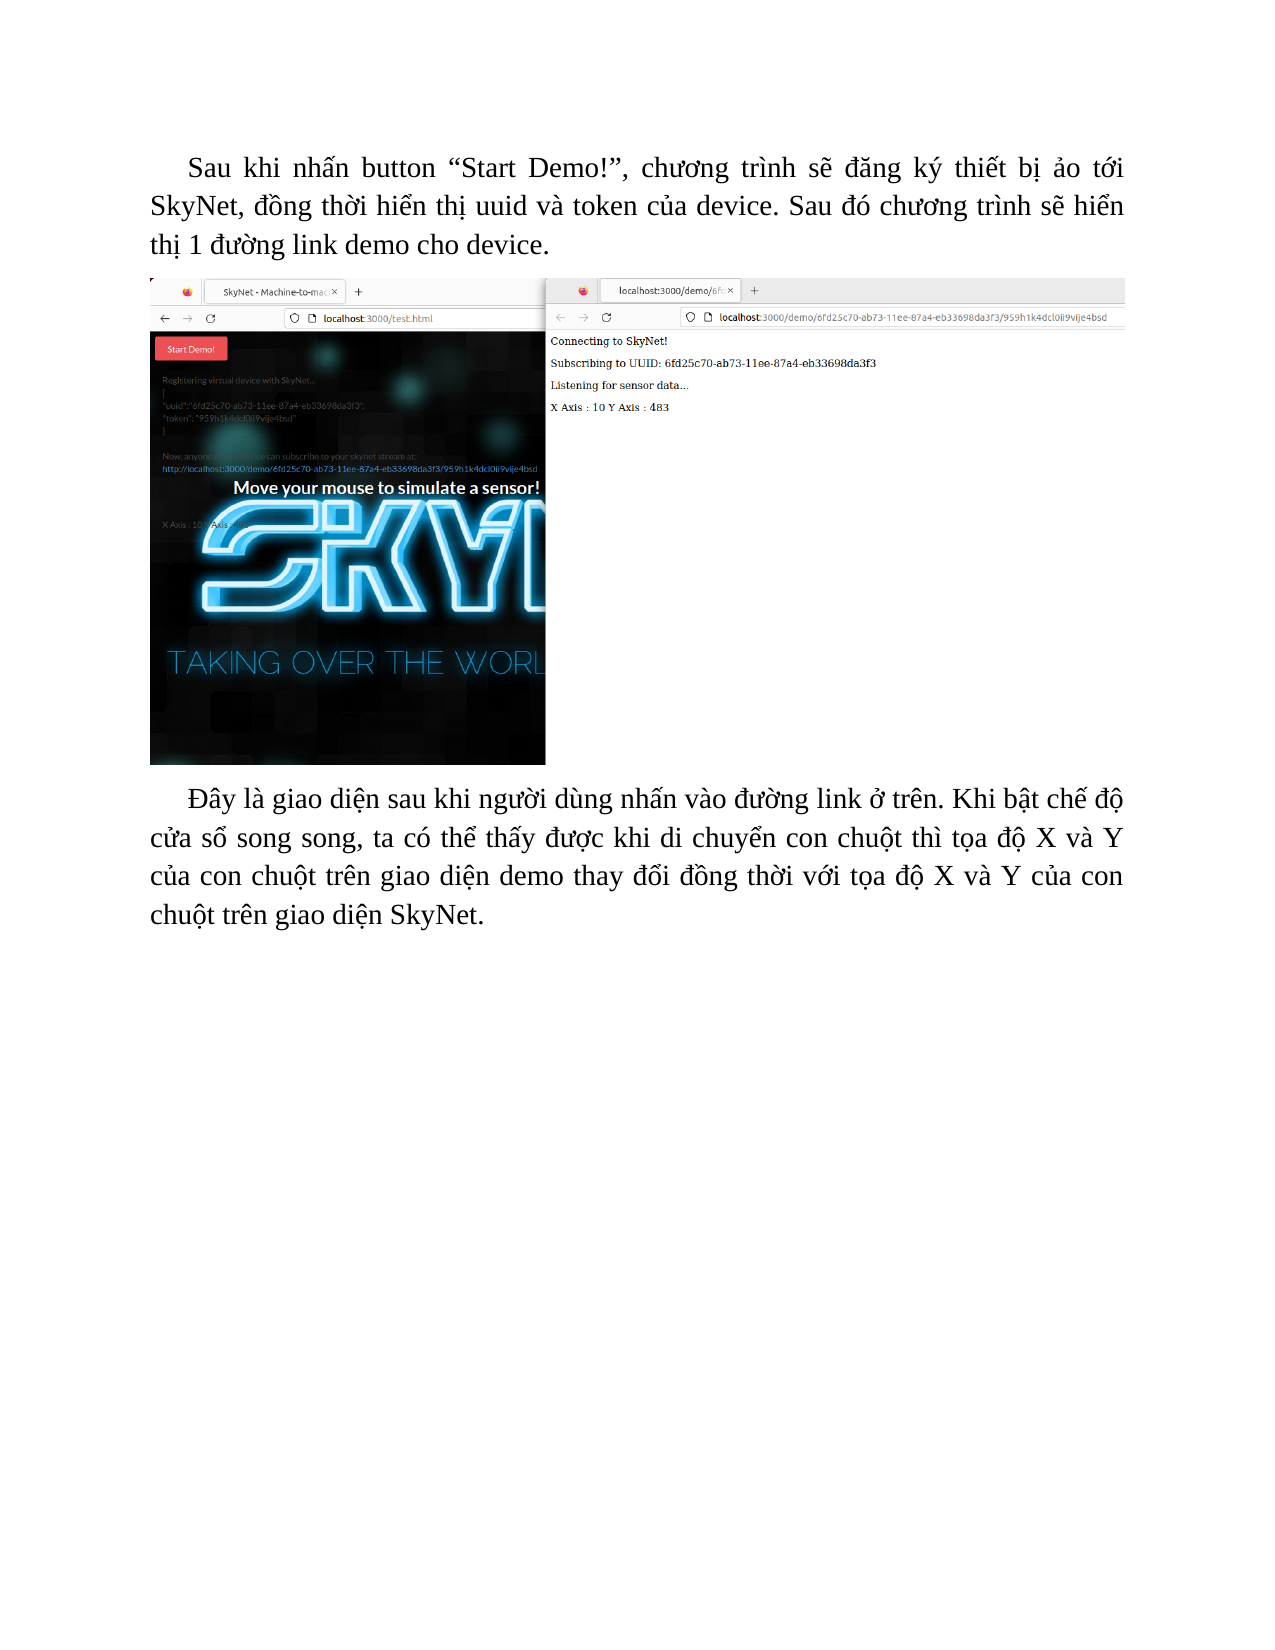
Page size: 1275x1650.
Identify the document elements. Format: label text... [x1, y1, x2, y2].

text Đây là giao diện sau khi người dùng nhấn vào đường link ở trên. Khi bật chế độ cửa sổ song song, ta có thể thấy được khi di chuyển con chuột thì tọa độ X và Y của con chuột trên giao diện demo thay đổi đồng thời với tọa độ X và Y của con chuột trên giao diện SkyNet. [150, 781, 1125, 931]
picture [150, 278, 1125, 765]
text Sau khi nhấn button “Start Demo!”, chương trình sẽ đăng ký thiết bị ảo tới SkyNet, đồng thời hiển thị uuid và token của device. Sau đó chương trình sẽ hiển thị 1 đường link demo cho device. [150, 150, 1125, 261]
